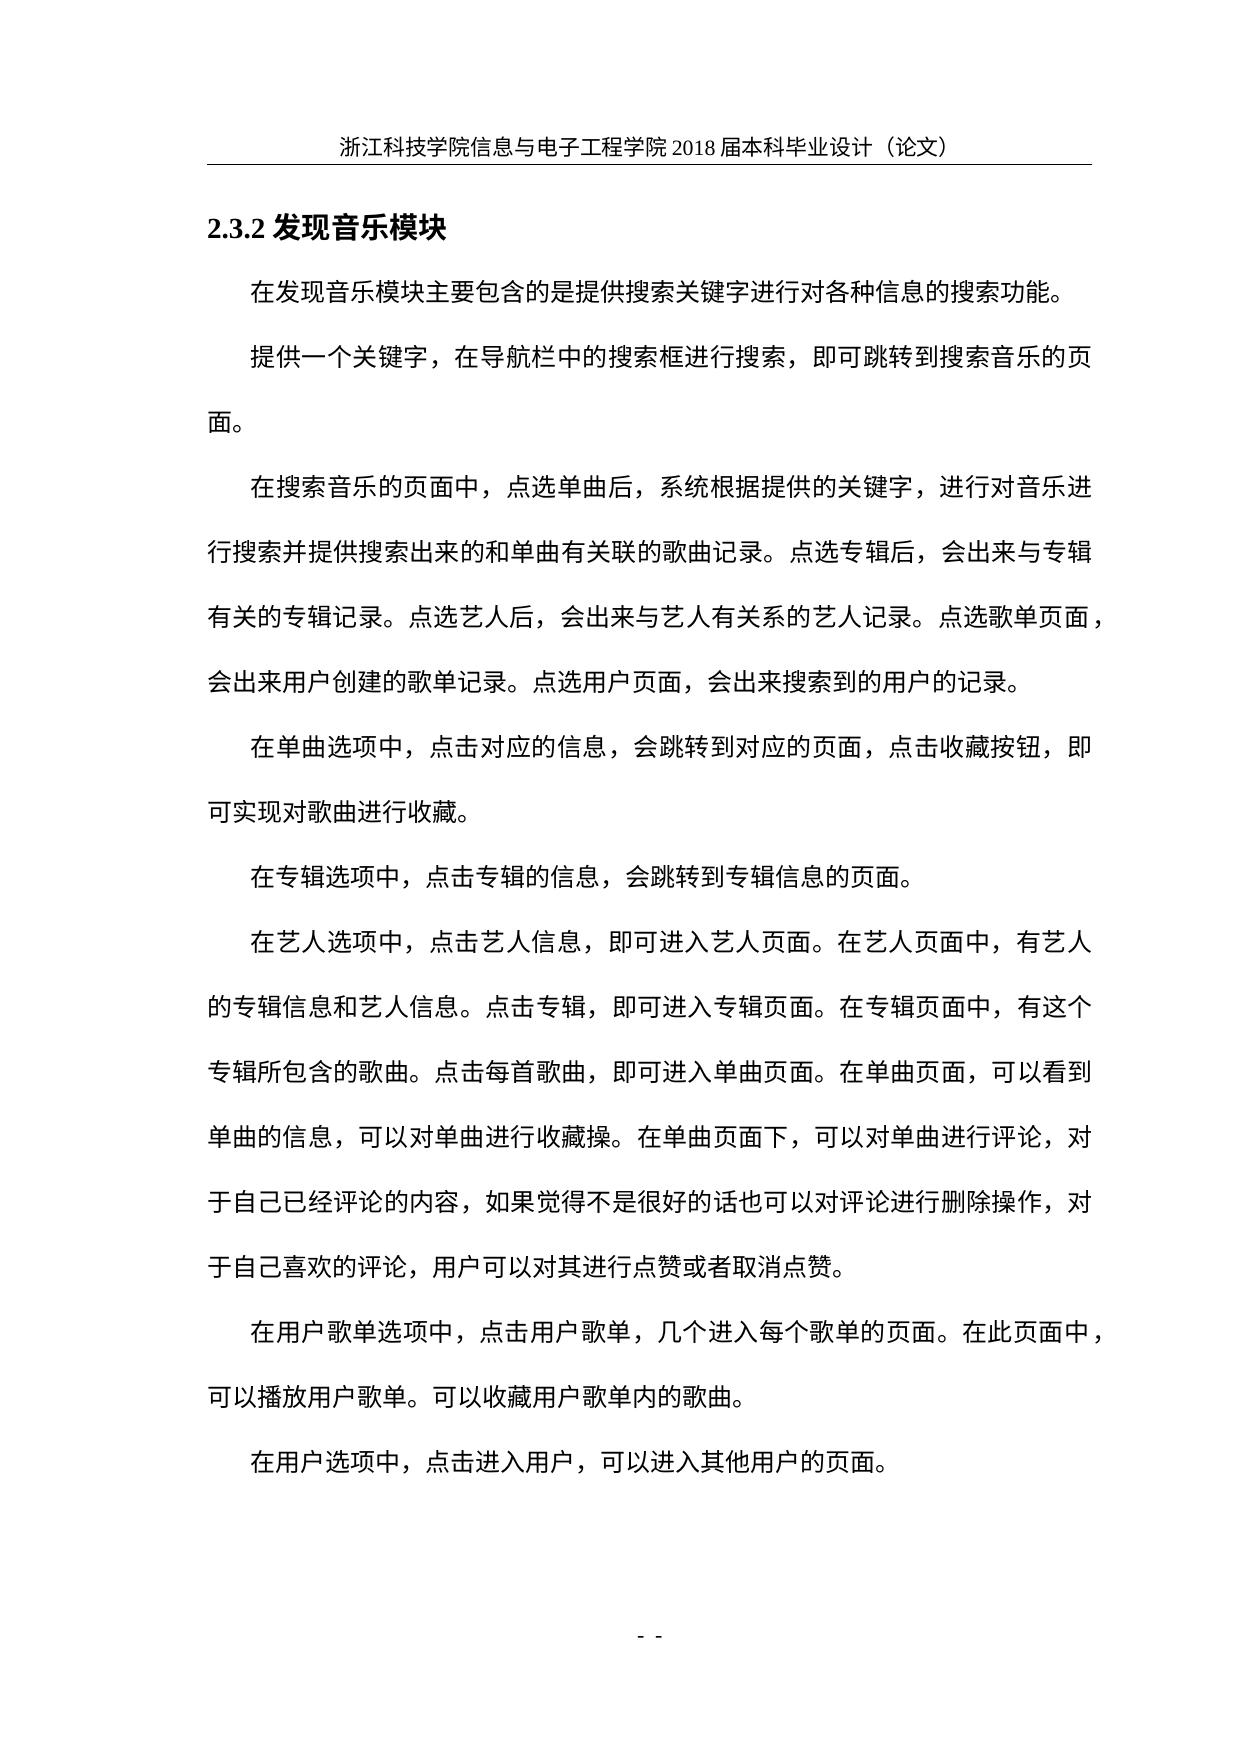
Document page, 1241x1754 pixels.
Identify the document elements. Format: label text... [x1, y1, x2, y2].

text 在发现音乐模块主要包含的是提供搜索关键字进行对各种信息的搜索功能。 [207, 258, 1092, 323]
text 在艺人选项中，点击艺人信息，即可进入艺人页面。在艺人页面中，有艺人的专辑信息和艺人信息。点击专辑，即可进入专辑页面。在专辑页面中，有这个专辑所包含的歌曲。点击每首歌曲，即可进入单曲页面。在单曲页面，可以看到单曲的信息，可以对单曲进行收藏操。在单曲页面下，可以对单曲进行评论，对于自己已经评论的内容，如果觉得不是很好的话也可以对评论进行删除操作，对于自己喜欢的评论，用户可以对其进行点赞或者取消点赞。 [207, 908, 1092, 1298]
text 2.3.2 发现音乐模块 [207, 193, 1092, 258]
text 在用户选项中，点击进入用户，可以进入其他用户的页面。 [207, 1428, 1092, 1493]
text 在用户歌单选项中，点击用户歌单，几个进入每个歌单的页面。在此页面中，可以播放用户歌单。可以收藏用户歌单内的歌曲。 [207, 1298, 1092, 1428]
text 提供一个关键字，在导航栏中的搜索框进行搜索，即可跳转到搜索音乐的页面。 [207, 323, 1092, 453]
text 在搜索音乐的页面中，点选单曲后，系统根据提供的关键字，进行对音乐进行搜索并提供搜索出来的和单曲有关联的歌曲记录。点选专辑后，会出来与专辑有关的专辑记录。点选艺人后，会出来与艺人有关系的艺人记录。点选歌单页面，会出来用户创建的歌单记录。点选用户页面，会出来搜索到的用户的记录。 [207, 453, 1092, 713]
text 在专辑选项中，点击专辑的信息，会跳转到专辑信息的页面。 [207, 843, 1092, 908]
text 在单曲选项中，点击对应的信息，会跳转到对应的页面，点击收藏按钮，即可实现对歌曲进行收藏。 [207, 713, 1092, 843]
